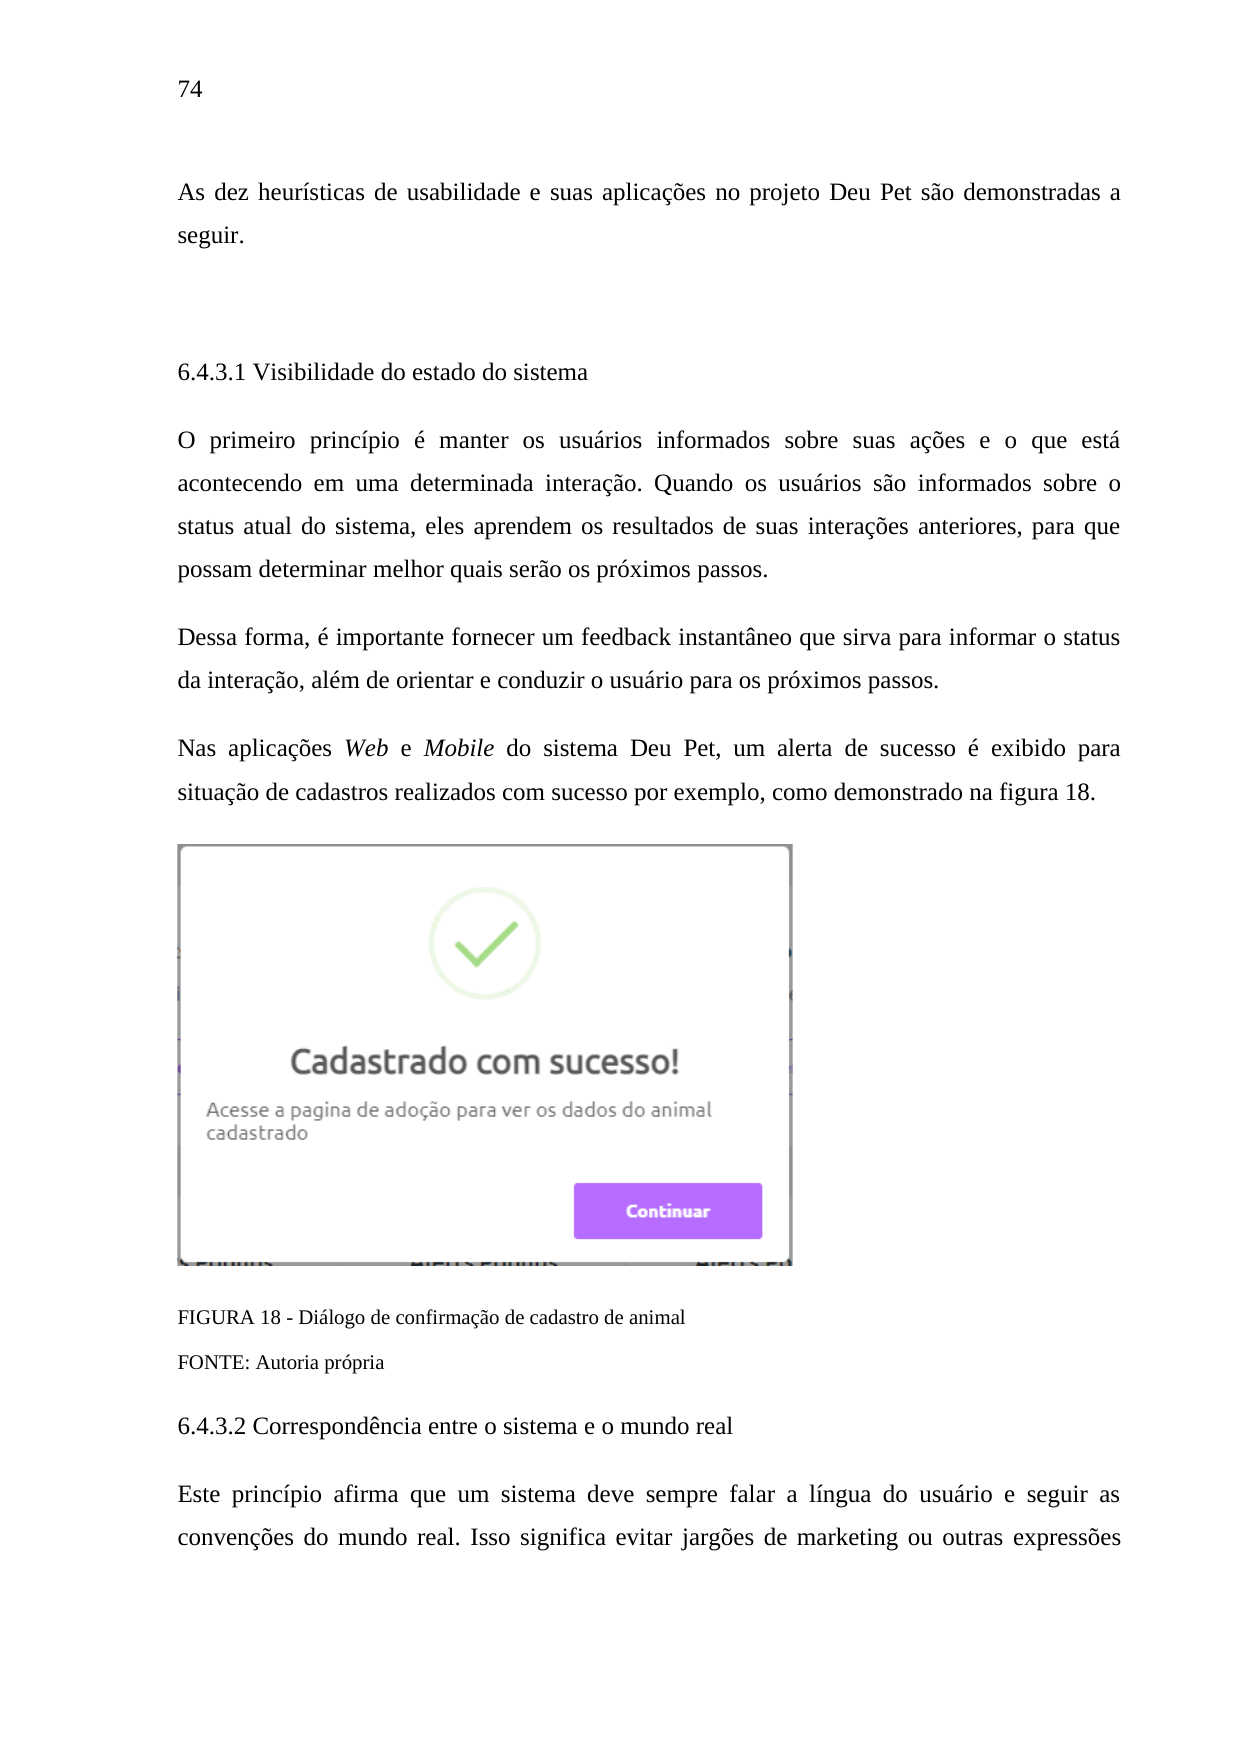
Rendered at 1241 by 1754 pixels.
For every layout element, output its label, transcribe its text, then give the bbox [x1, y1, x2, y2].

text FIGURA 18 - Diálogo de confirmação de cadastro de animal [177, 1305, 1122, 1329]
text Dessa forma, é importante fornecer um feedback instantâneo que sirva para informar o status da interação, além de orientar e conduzir o usuário para os próximos passos. [177, 622, 1122, 694]
text FONTE: Autoria própria [177, 1350, 1122, 1374]
text Nas aplicações Web e Mobile do sistema Deu Pet, um alerta de sucesso é exibido para situação de cadastros realizados com sucesso por exemplo, como demonstrado na figura 18. [177, 733, 1122, 805]
text 6.4.3.2 Correspondência entre o sistema e o mundo real [177, 1411, 1122, 1440]
picture [177, 844, 793, 1266]
text As dez heurísticas de usabilidade e suas aplicações no projeto Deu Pet são demonstradas a seguir. [177, 177, 1122, 249]
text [177, 1479, 1122, 1551]
text 6.4.3.1 Visibilidade do estado do sistema [177, 357, 1122, 385]
text O primeiro princípio é manter os usuários informados sobre suas ações e o que está acontecendo em uma determinada interação. Quando os usuários são informados sobre o status atual do sistema, eles aprendem os resultados de suas interações anteriores, para que possam determinar melhor quais serão os próximos passos. [177, 425, 1122, 583]
